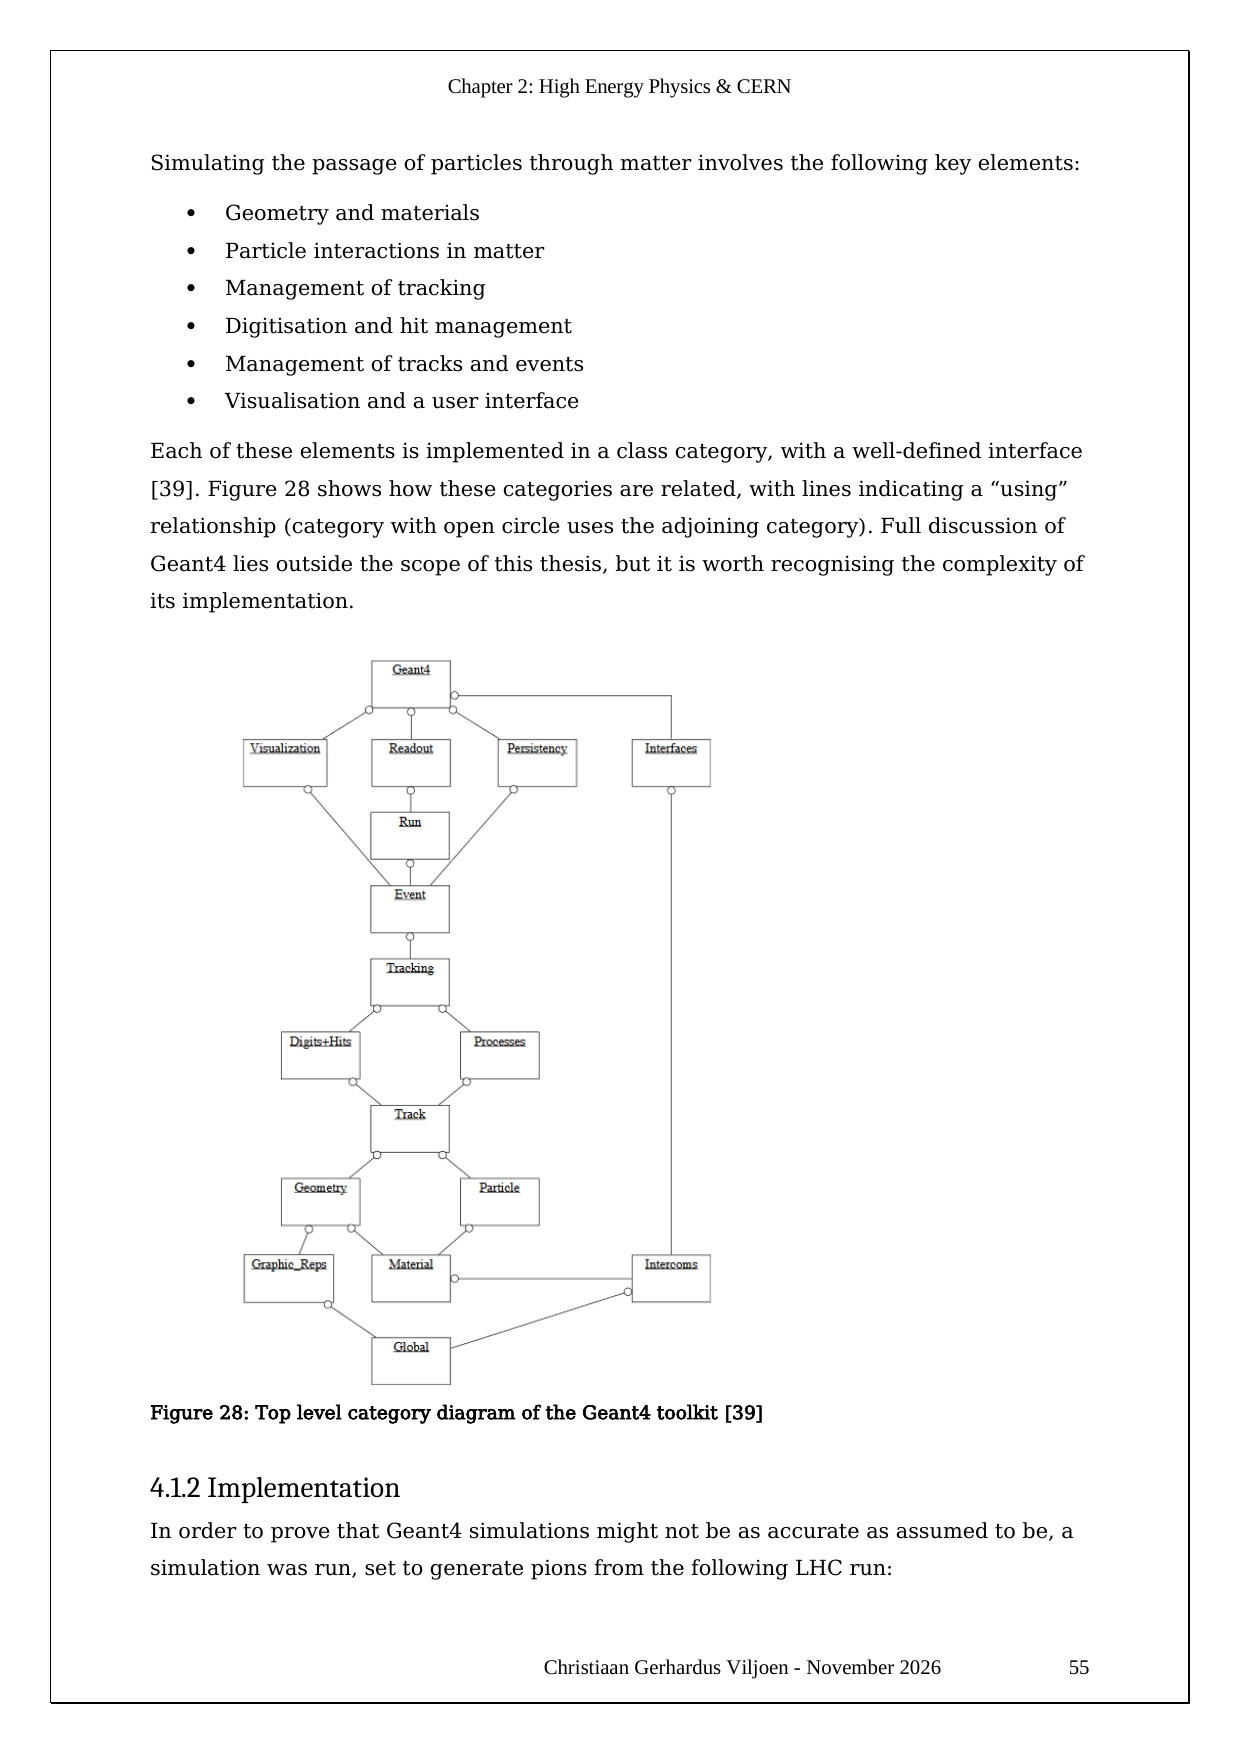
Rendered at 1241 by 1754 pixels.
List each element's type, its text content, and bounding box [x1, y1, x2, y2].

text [150, 1518, 1089, 1580]
list Digitisation and hit management [187, 313, 1089, 338]
list Visualisation and a user interface [187, 388, 1089, 413]
picture [150, 638, 768, 1388]
list Particle interactions in matter [187, 238, 1089, 263]
text Simulating the passage of particles through matter involves the following key elements: [150, 150, 1089, 175]
list Management of tracks and events [187, 350, 1089, 376]
list Management of tracking [187, 275, 1089, 300]
list Geometry and materials [187, 200, 1089, 225]
subtitle Implementation [150, 1472, 1089, 1505]
text Each of these elements is implemented in a class category, with a well-defined interface . Figure 29 shows how these categories are related, with lines indicating a “using” relationship (category with open circle uses the adjoining category). Full discussion of Geant4 lies outside the scope of this thesis, but it is worth recognising the complexity of its implementation. [150, 438, 1089, 613]
text Figure : Top level category diagram of the Geant4 toolkit [150, 1400, 1089, 1423]
